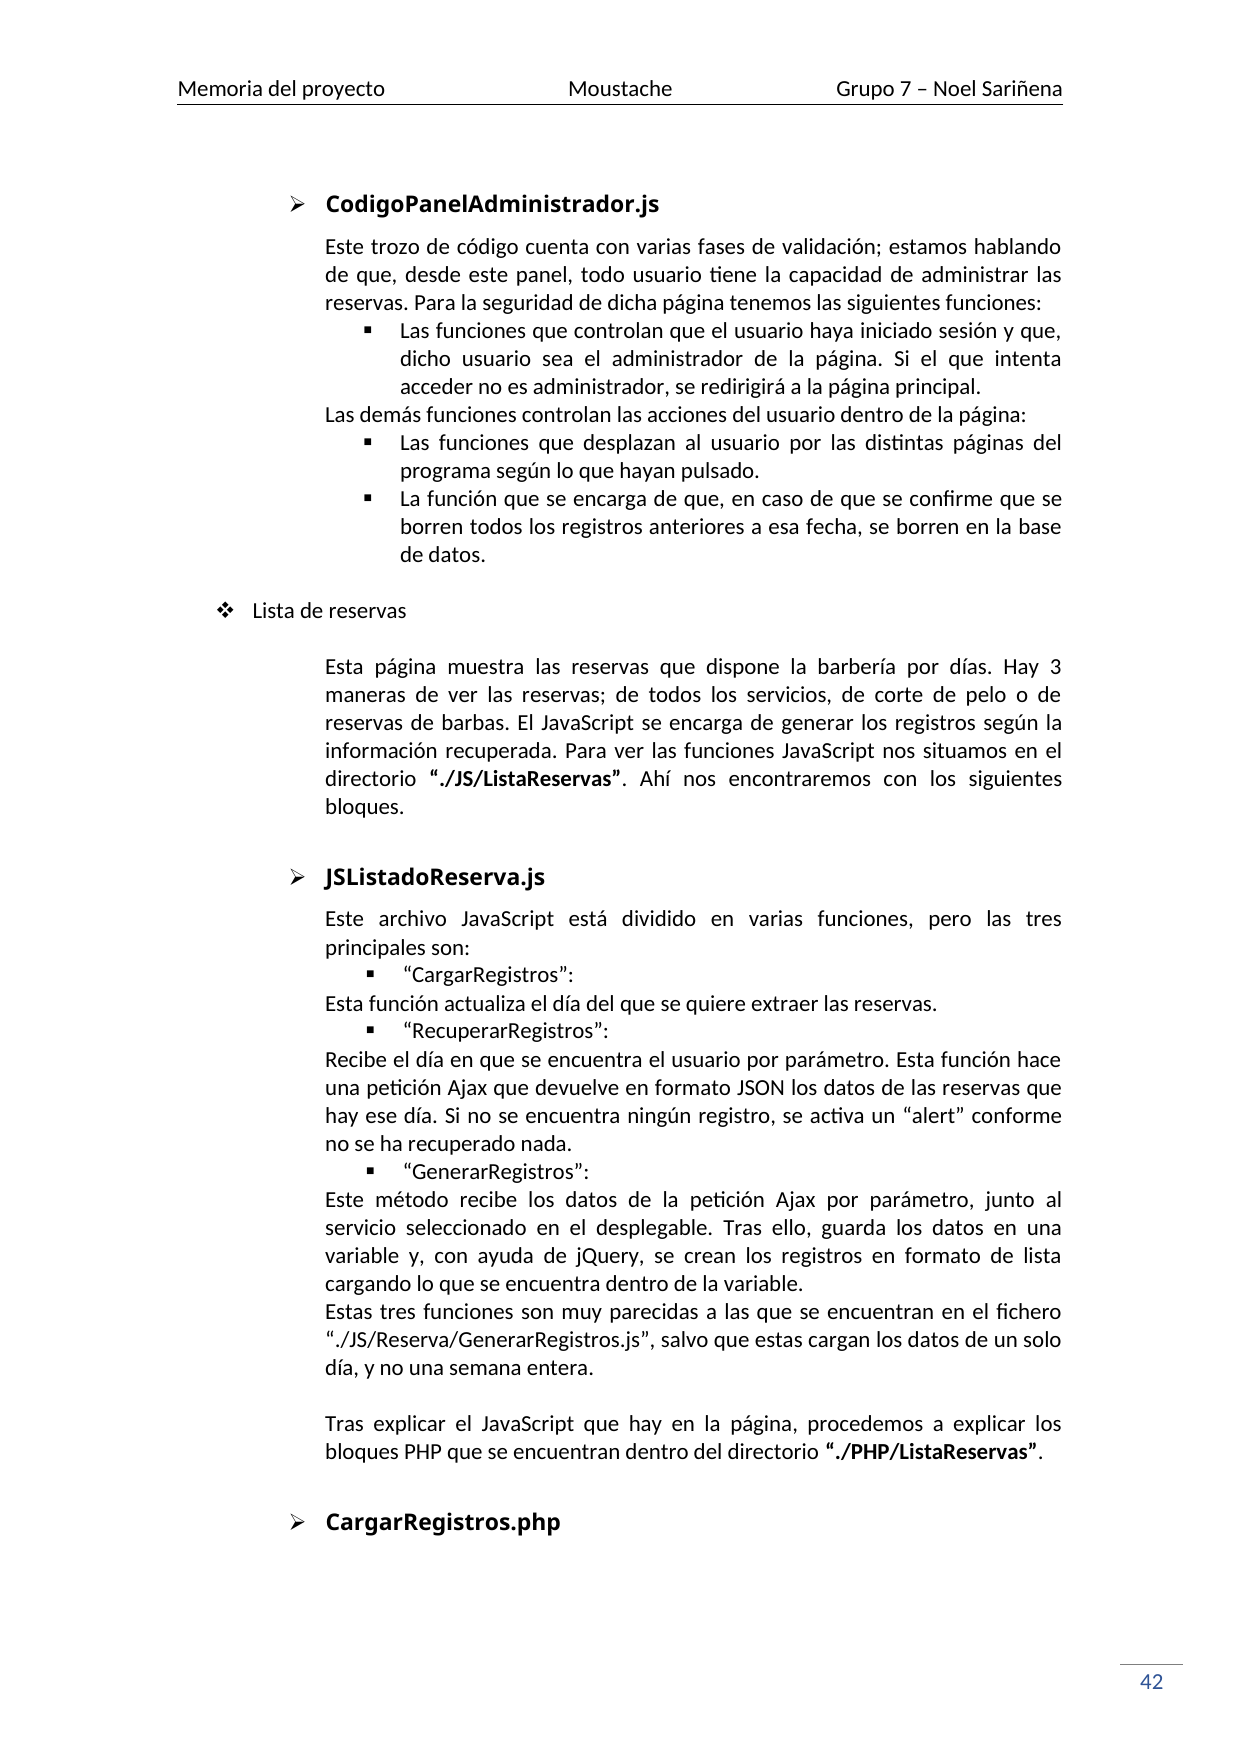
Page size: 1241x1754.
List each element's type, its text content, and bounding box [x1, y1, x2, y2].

list JSListadoReserva.js [288, 861, 1063, 892]
list “RecuperarRegistros”: [365, 1017, 1063, 1045]
text Este método recibe los datos de la petición Ajax por parámetro, junto al servicio seleccionado en el desplegable. Tras ello, guarda los datos en una variable y, con ayuda de jQuery, se crean los registros en formato de lista cargando lo que se encuentra dentro de la variable. [325, 1185, 1063, 1297]
text Esta página muestra las reservas que dispone la barbería por días. Hay 3 maneras de ver las reservas; de todos los servicios, de corte de pelo o de reservas de barbas. El JavaScript se encarga de generar los registros según la información recuperada. Para ver las funciones JavaScript nos situamos en el directorio “./JS/ListaReservas”. Ahí nos encontraremos con los siguientes bloques. [325, 652, 1063, 820]
text Tras explicar el JavaScript que hay en la página, procedemos a explicar los bloques PHP que se encuentran dentro del directorio “./PHP/ListaReservas”. [325, 1409, 1063, 1465]
text Este trozo de código cuenta con varias fases de validación; estamos hablando de que, desde este panel, todo usuario tiene la capacidad de administrar las reservas. Para la seguridad de dicha página tenemos las siguientes funciones: [325, 232, 1063, 316]
list Las funciones que desplazan al usuario por las distintas páginas del programa según lo que hayan pulsado. [362, 428, 1063, 484]
text Las demás funciones controlan las acciones del usuario dentro de la página: [325, 400, 1063, 428]
list “GenerarRegistros”: [365, 1157, 1063, 1185]
text Estas tres funciones son muy parecidas a las que se encuentran en el fichero “./JS/Reserva/GenerarRegistros.js”, salvo que estas cargan los datos de un solo día, y no una semana entera. [325, 1297, 1063, 1381]
list La función que se encarga de que, en caso de que se confirme que se borren todos los registros anteriores a esa fecha, se borren en la base de datos. [362, 484, 1063, 568]
list “CargarRegistros”: [365, 961, 1063, 989]
text Recibe el día en que se encuentra el usuario por parámetro. Esta función hace una petición Ajax que devuelve en formato JSON los datos de las reservas que hay ese día. Si no se encuentra ningún registro, se activa un “alert” conforme no se ha recuperado nada. [325, 1045, 1063, 1157]
text Este archivo JavaScript está dividido en varias funciones, pero las tres principales son: [325, 904, 1063, 961]
list Lista de reservas [215, 596, 1063, 624]
list Las funciones que controlan que el usuario haya iniciado sesión y que, dicho usuario sea el administrador de la página. Si el que intenta acceder no es administrador, se redirigirá a la página principal. [362, 316, 1063, 400]
list CodigoPanelAdministrador.js [288, 188, 1063, 219]
text Esta función actualiza el día del que se quiere extraer las reservas. [325, 989, 1063, 1017]
list CargarRegistros.php [288, 1506, 1063, 1537]
